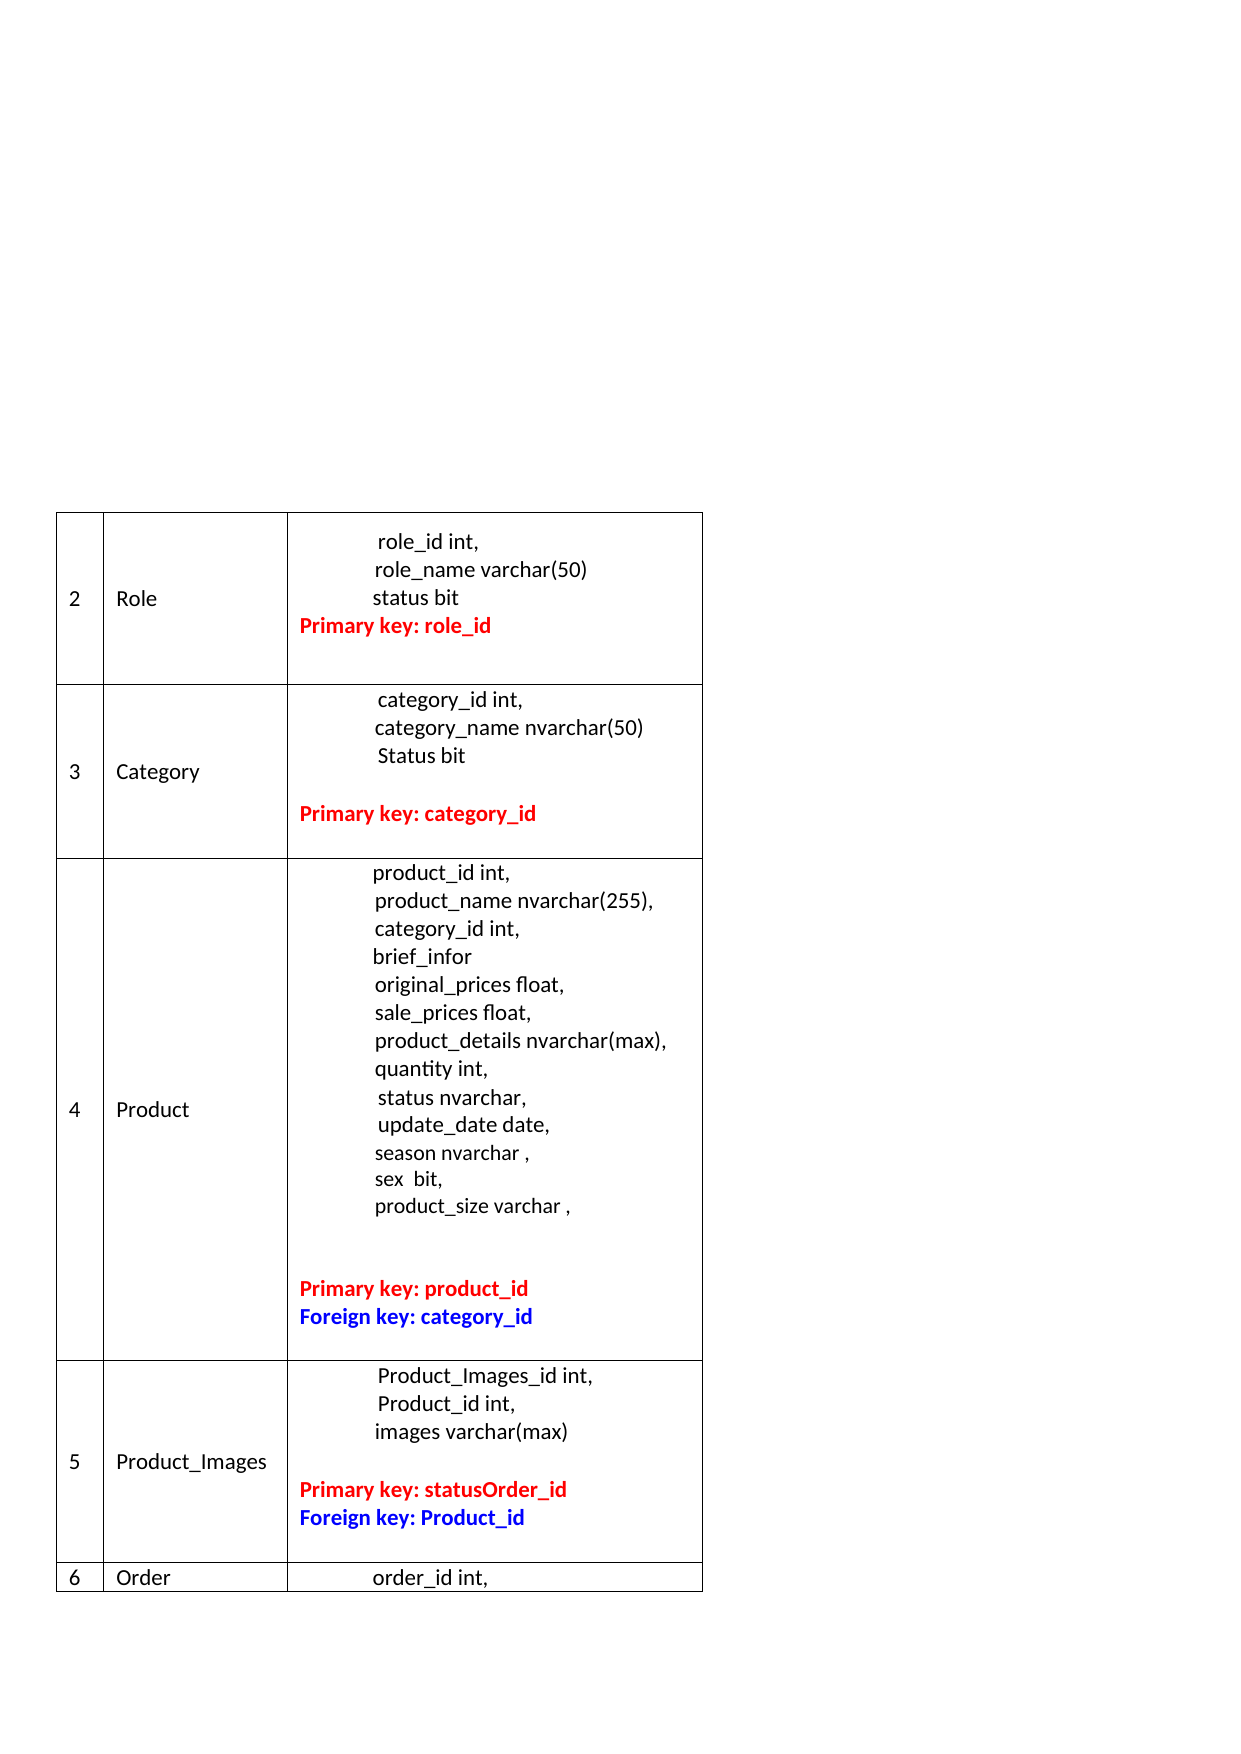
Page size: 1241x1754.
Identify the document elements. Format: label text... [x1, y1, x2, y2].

table_cell Product_Images_id int, Product_id int, images varchar(max) Primary key: statusOrder_id Foreign key: Product_id [288, 1361, 702, 1562]
table_cell 5 [57, 1361, 103, 1562]
table_cell 2 [57, 513, 103, 684]
table_cell Order [104, 1563, 287, 1591]
table_cell 4 [57, 859, 103, 1360]
table_cell category_id int, category_name nvarchar(50) Status bit Primary key: category_id [288, 685, 702, 857]
table_cell role_id int, role_name varchar(50) status bit Primary key: role_id [288, 513, 702, 684]
table_cell Role [104, 513, 287, 684]
table_cell 3 [57, 685, 103, 857]
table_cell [288, 1563, 702, 1591]
table_cell 6 [57, 1563, 103, 1591]
table_cell Category [104, 685, 287, 857]
table_cell Product_Images [104, 1361, 287, 1562]
table_cell Product [104, 859, 287, 1360]
table_cell product_id int, product_name nvarchar(255), category_id int, brief_infor original_prices float, sale_prices float, product_details nvarchar(max), quantity int, status nvarchar, update_date date, season nvarchar , sex bit, product_size varchar , Primary key: product_id Foreign key: category_id [288, 859, 702, 1360]
